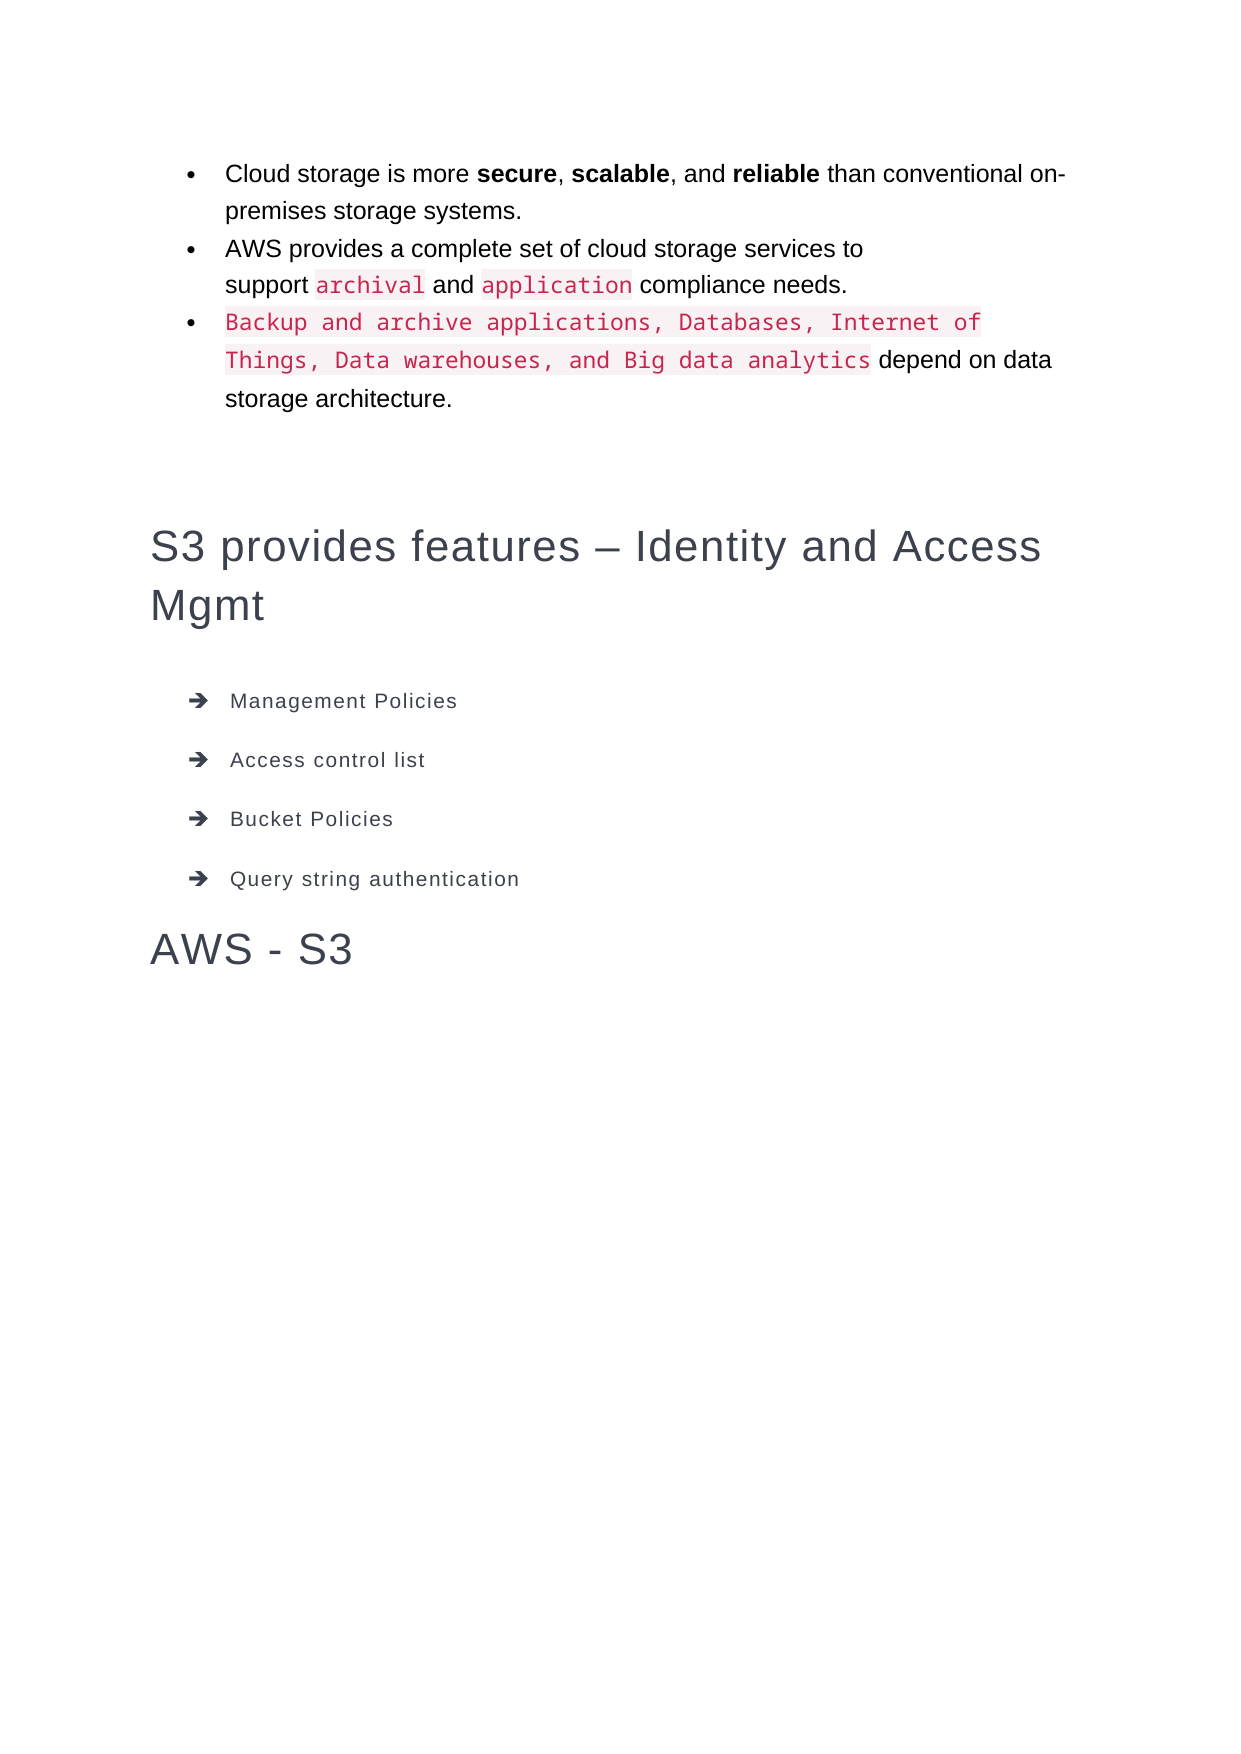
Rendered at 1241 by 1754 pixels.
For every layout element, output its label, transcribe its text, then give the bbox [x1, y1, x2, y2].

subtitle Query string authentication [187, 831, 1090, 891]
subtitle AWS - S3 [150, 914, 1090, 973]
list Cloud storage is more secure, scalable, and reliable than conventional on-premises storage systems. [187, 150, 1090, 225]
list AWS provides a complete set of cloud storage services to support archival and application compliance needs. [187, 225, 1090, 300]
subtitle Access control list [187, 712, 1090, 772]
subtitle S3 provides features – Identity and Access Mgmt [150, 511, 1090, 630]
subtitle Bucket Policies [187, 772, 1090, 831]
list Backup and archive applications, Databases, Internet of Things, Data warehouses, and Big data analytics depend on data storage architecture. [187, 300, 1090, 412]
subtitle Management Policies [187, 653, 1090, 712]
